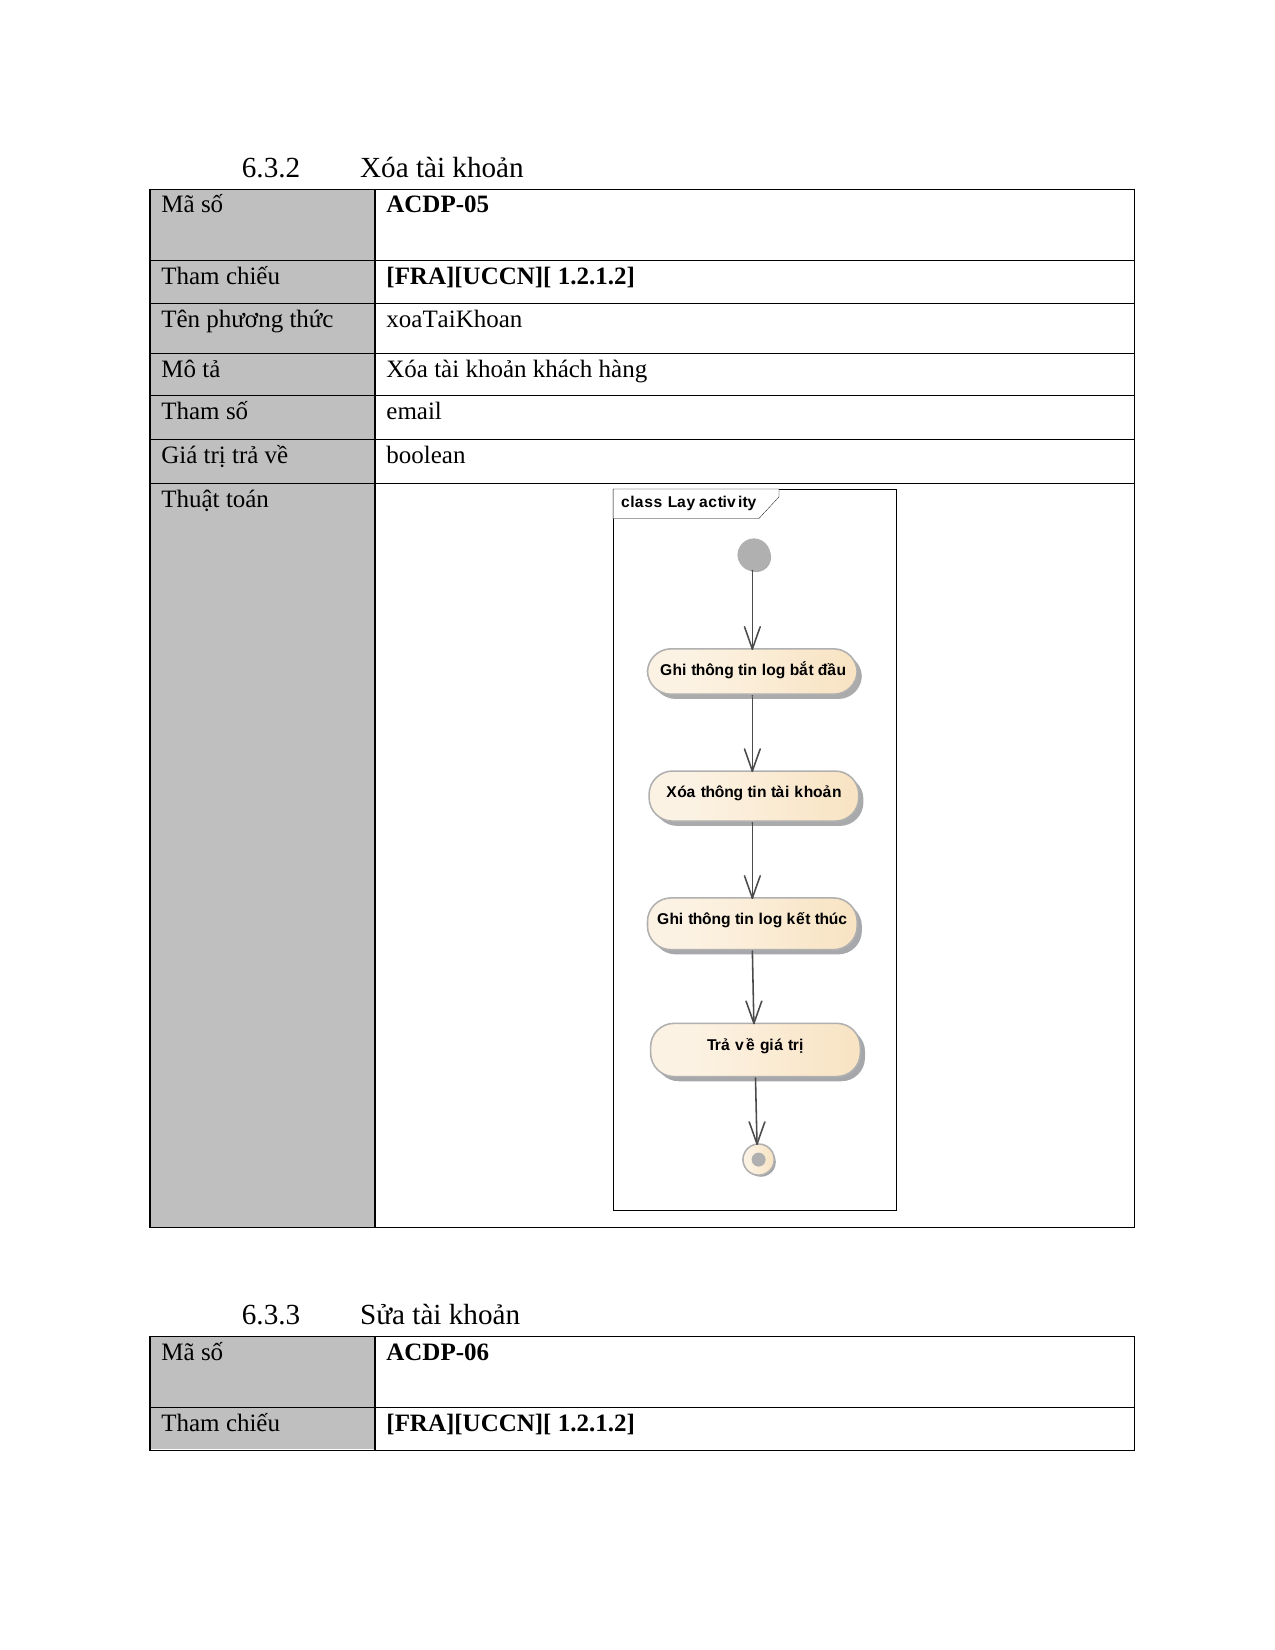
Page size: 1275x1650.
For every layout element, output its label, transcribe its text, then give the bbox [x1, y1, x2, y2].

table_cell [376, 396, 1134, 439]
text Sửa tài khoản [300, 1297, 1125, 1331]
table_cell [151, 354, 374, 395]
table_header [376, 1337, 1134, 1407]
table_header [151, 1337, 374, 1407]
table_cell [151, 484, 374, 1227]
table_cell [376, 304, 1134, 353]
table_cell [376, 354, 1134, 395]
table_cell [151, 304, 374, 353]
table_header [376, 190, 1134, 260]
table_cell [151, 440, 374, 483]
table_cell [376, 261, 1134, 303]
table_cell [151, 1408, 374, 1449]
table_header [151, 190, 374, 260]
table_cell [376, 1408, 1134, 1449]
text Xóa tài khoản [300, 150, 1125, 183]
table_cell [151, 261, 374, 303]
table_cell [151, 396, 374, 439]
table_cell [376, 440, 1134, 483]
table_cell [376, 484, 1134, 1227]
